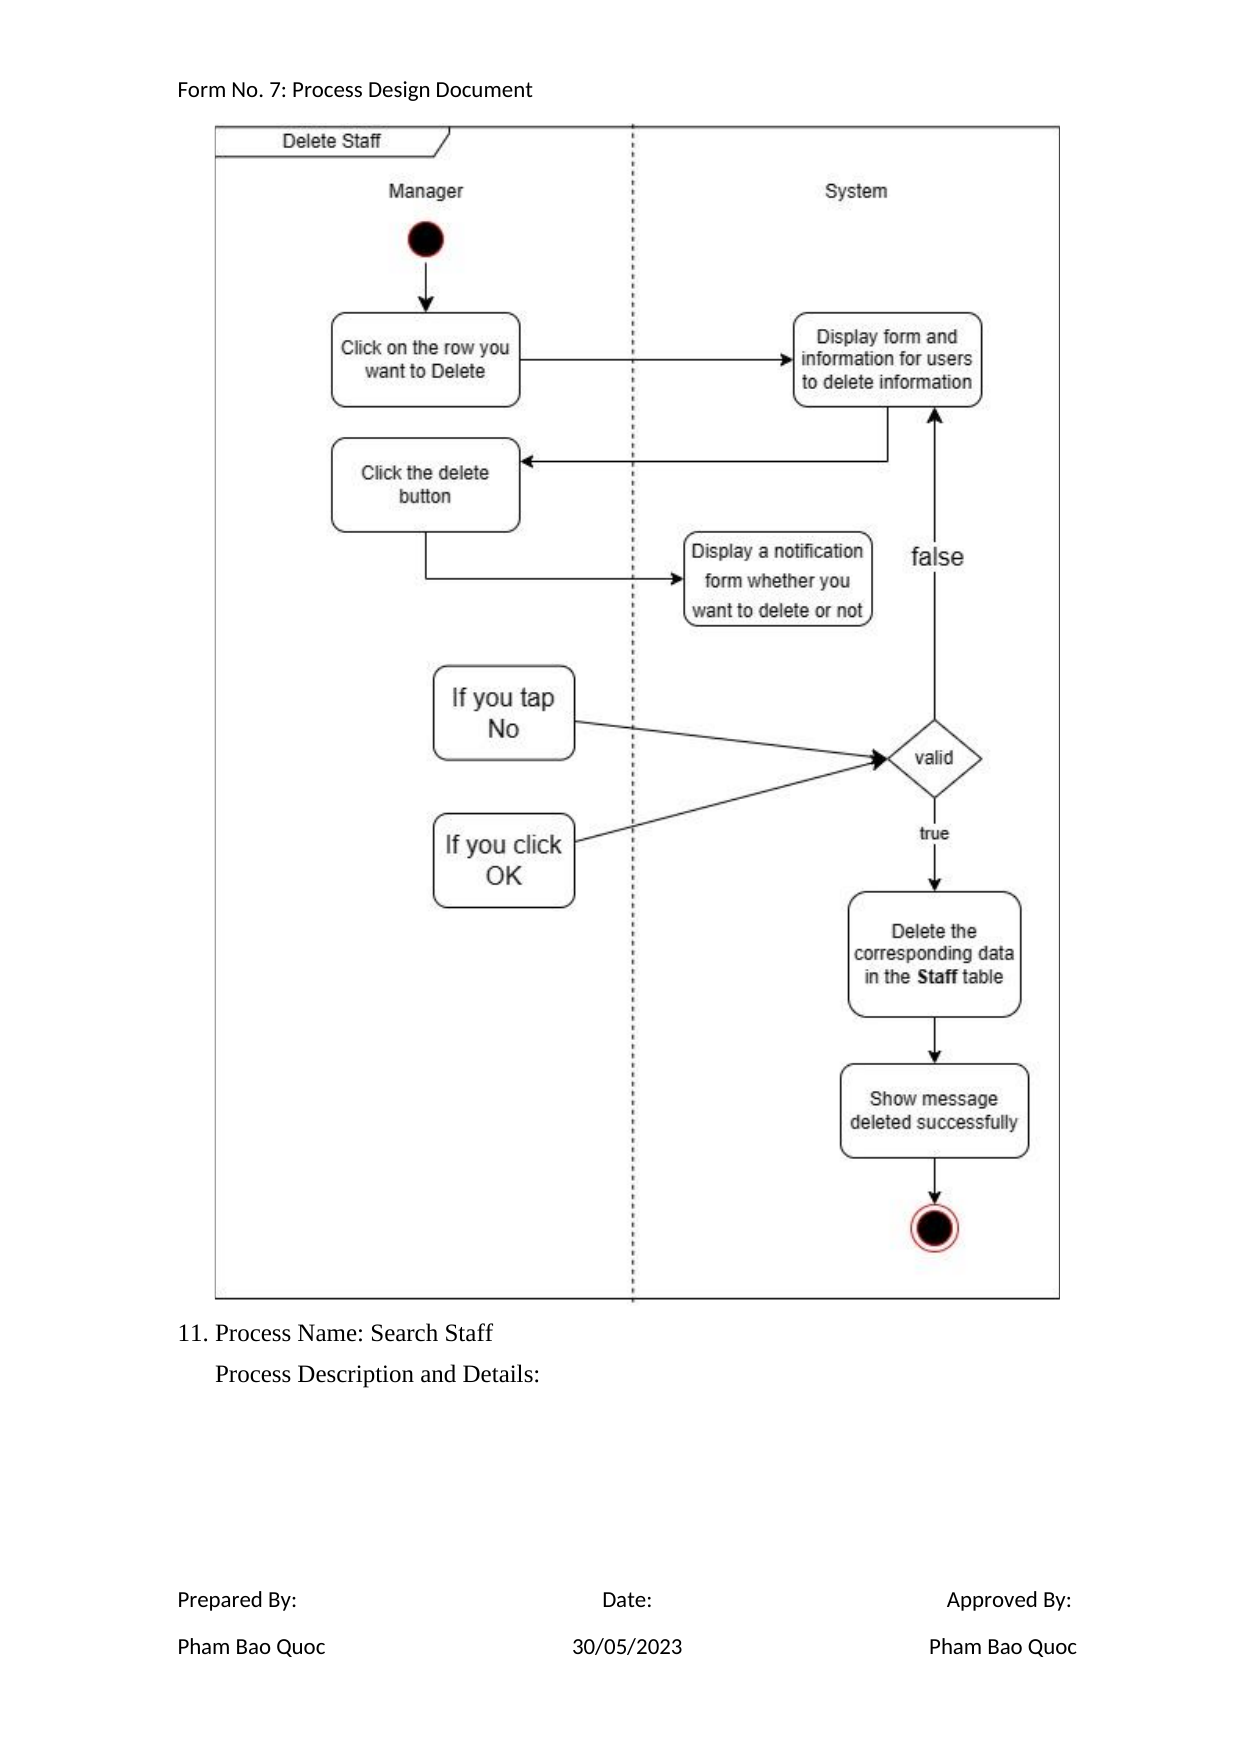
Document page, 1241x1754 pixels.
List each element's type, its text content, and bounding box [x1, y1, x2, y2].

picture [214, 123, 1060, 1306]
list Process Name: Search Staff [177, 1318, 1122, 1346]
text Process Description and Details: [215, 1359, 1122, 1388]
